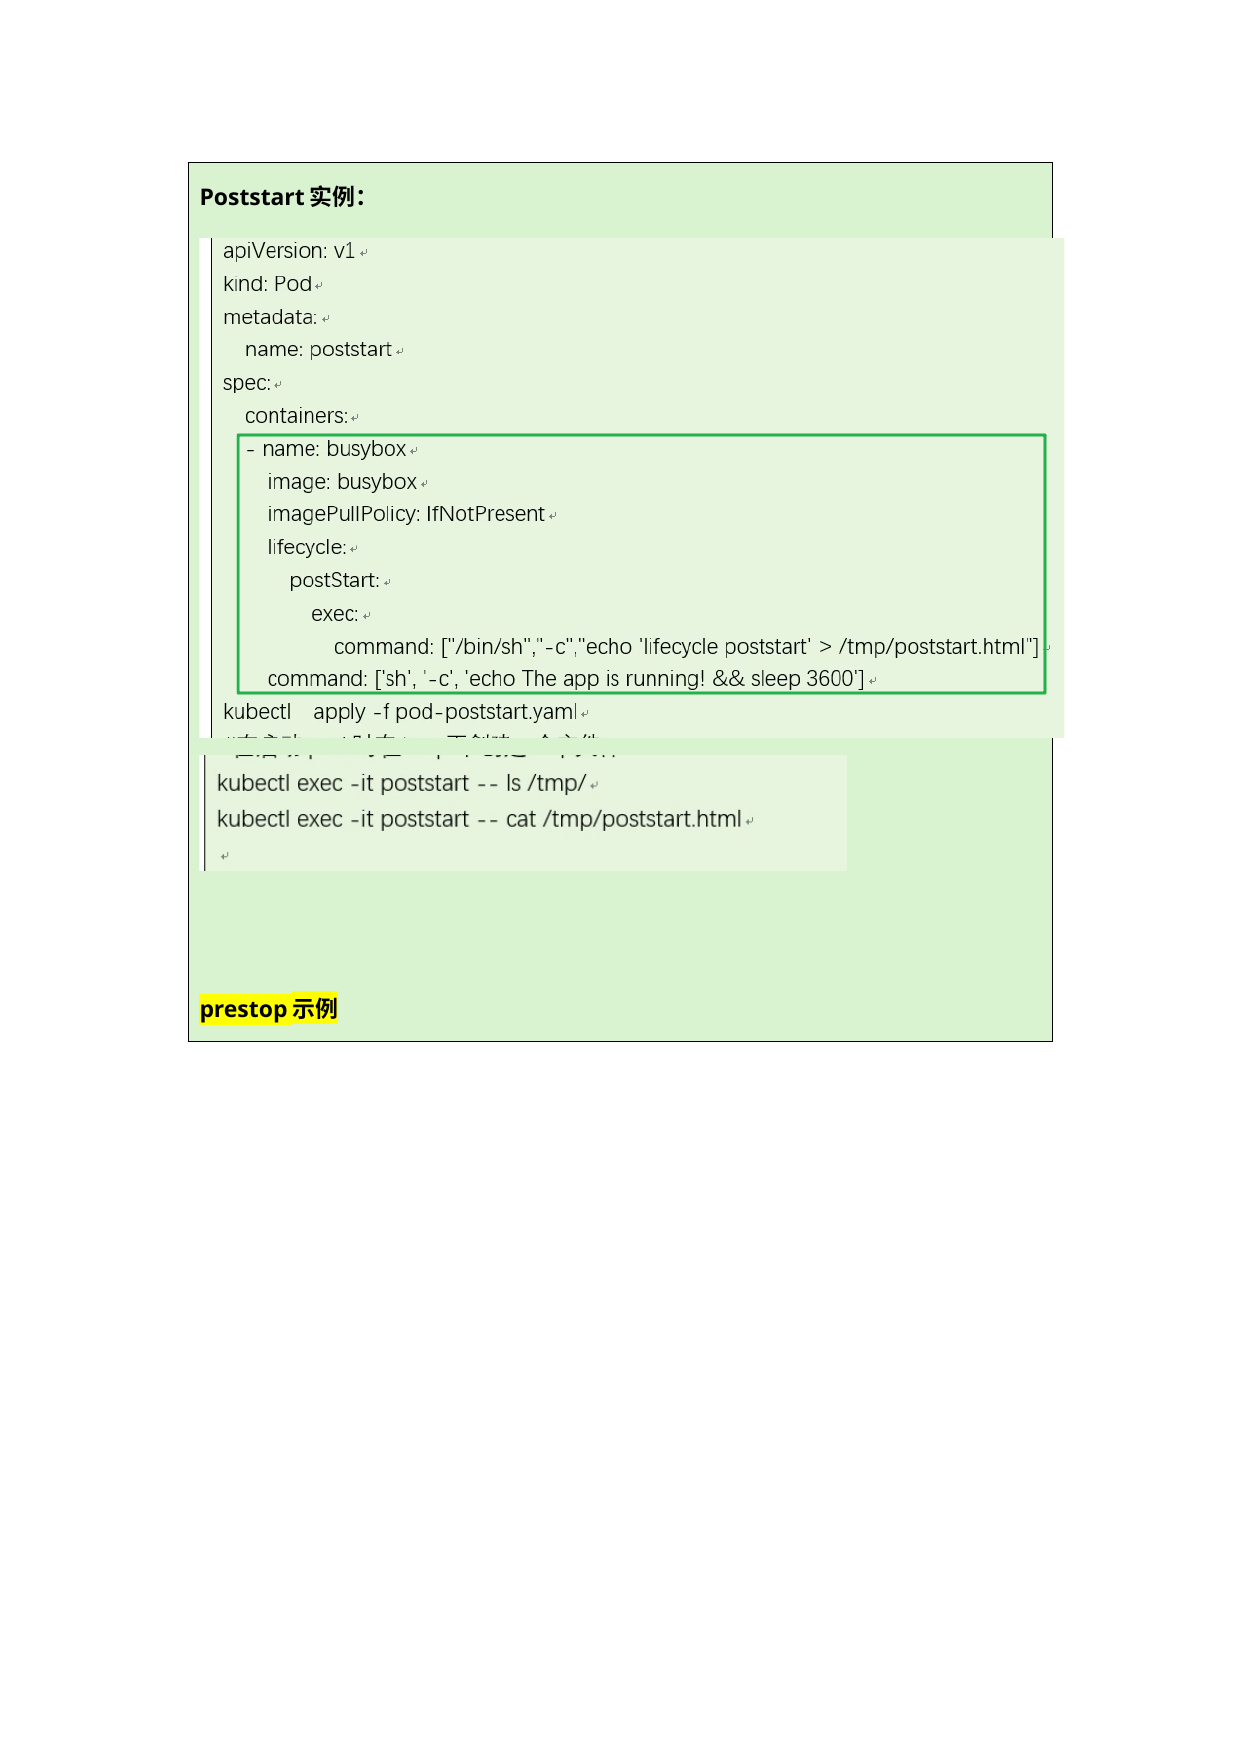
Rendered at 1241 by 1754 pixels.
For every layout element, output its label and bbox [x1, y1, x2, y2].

picture [199, 755, 848, 871]
picture [199, 238, 1065, 738]
table_header [189, 163, 1052, 1041]
